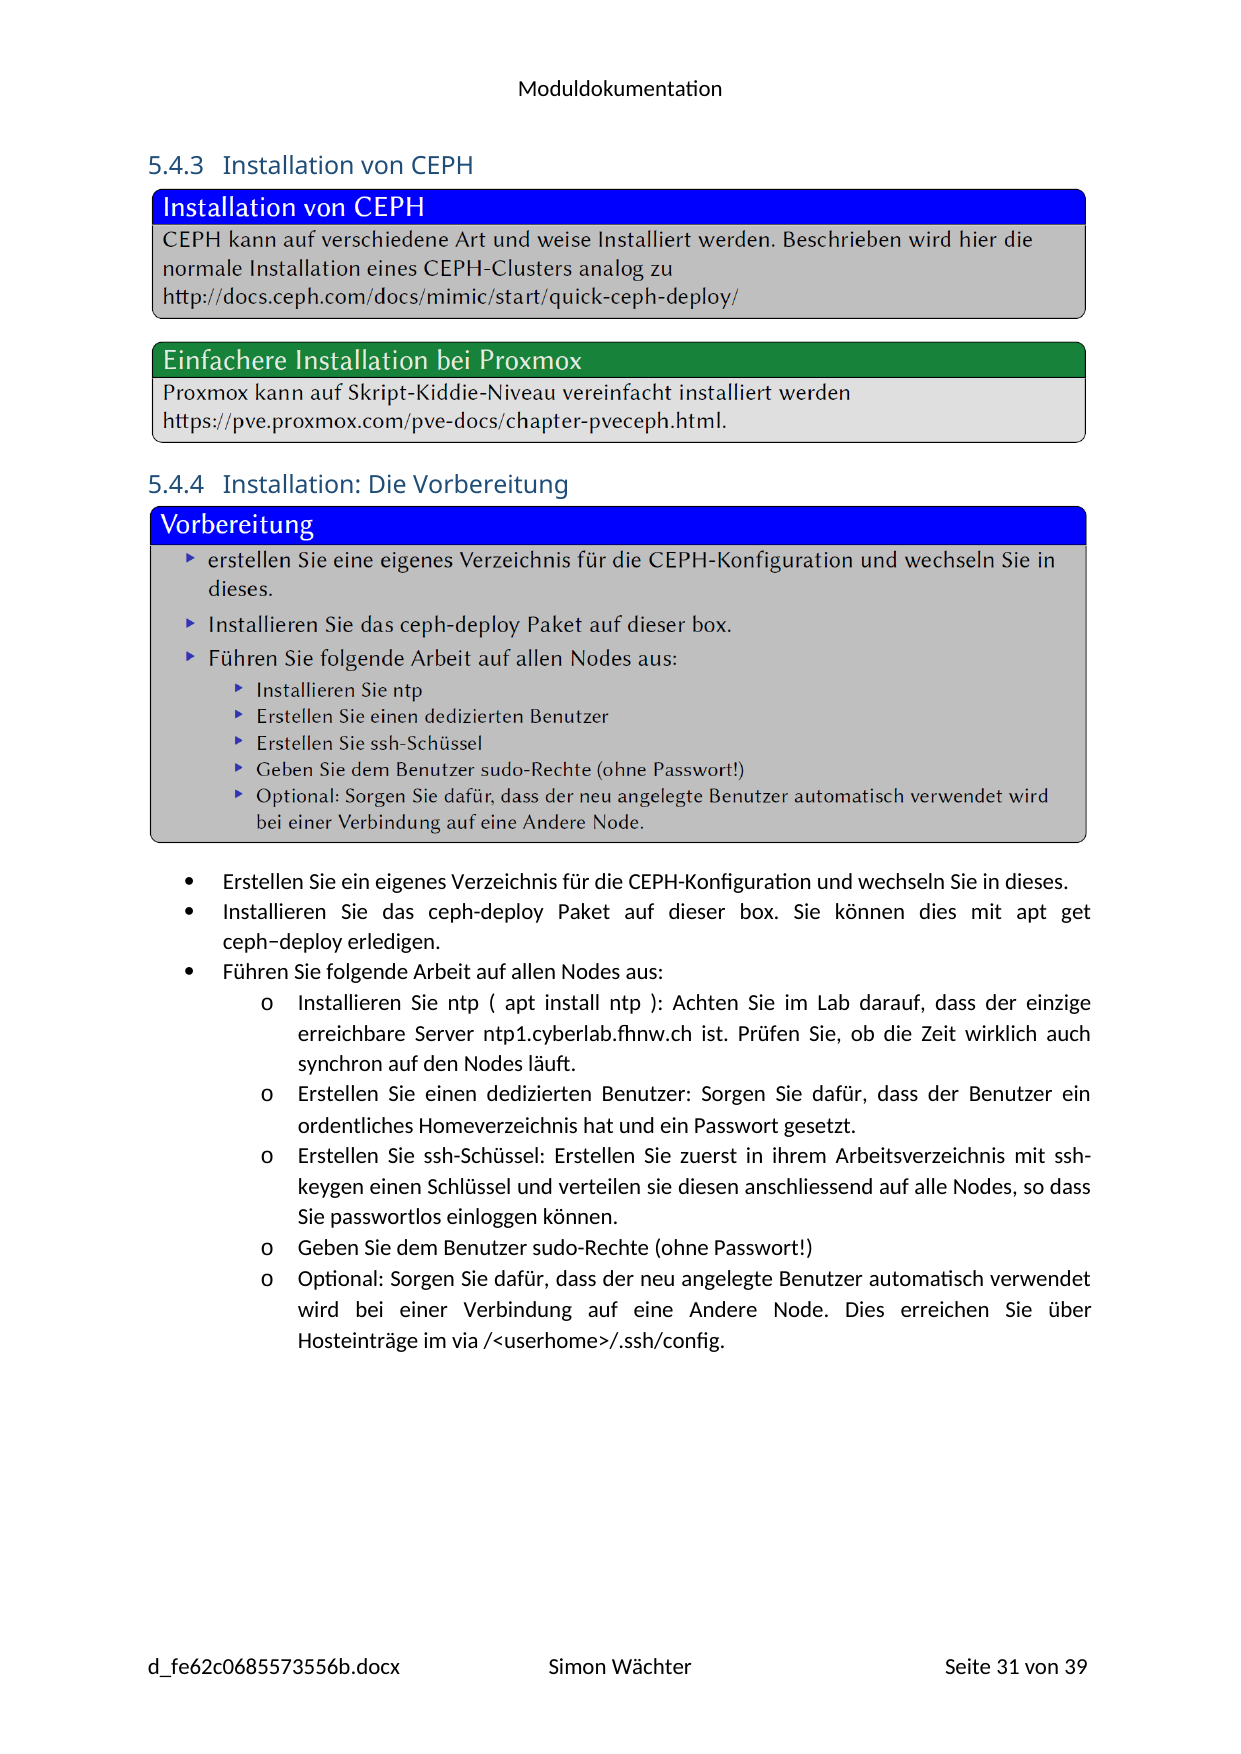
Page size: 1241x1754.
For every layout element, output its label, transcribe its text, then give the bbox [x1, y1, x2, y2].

subtitle Installation von CEPH [148, 148, 1093, 182]
list Geben Sie dem Benutzer sudo-Rechte (ohne Passwort!) [260, 1233, 1093, 1262]
picture [147, 503, 1093, 848]
list Installieren Sie das ceph-deploy Paket auf dieser box. Sie können dies mit apt get ceph−deploy erledigen. [185, 897, 1093, 955]
list Führen Sie folgende Arbeit auf allen Nodes aus: [185, 957, 1093, 985]
list Optional: Sorgen Sie dafür, dass der neu angelegte Benutzer automatisch verwendet wird bei einer Verbindung auf eine Andere Node. Dies erreichen Sie über Hosteinträge im via /<userhome>/.ssh/config. [260, 1264, 1093, 1354]
subtitle Installation: Die Vorbereitung [148, 467, 1093, 501]
list Erstellen Sie einen dedizierten Benutzer: Sorgen Sie dafür, dass der Benutzer ein ordentliches Homeverzeichnis hat und ein Passwort gesetzt. [260, 1079, 1093, 1139]
picture [147, 184, 1093, 448]
list Erstellen Sie ssh-Schüssel: Erstellen Sie zuerst in ihrem Arbeitsverzeichnis mit ssh-keygen einen Schlüssel und verteilen sie diesen anschliessend auf alle Nodes, so dass Sie passwortlos einloggen können. [260, 1141, 1093, 1231]
list Installieren Sie ntp ( apt install ntp ): Achten Sie im Lab darauf, dass der einzige erreichbare Server ntp1.cyberlab.fhnw.ch ist. Prüfen Sie, ob die Zeit wirklich auch synchron auf den Nodes läuft. [260, 988, 1093, 1077]
list Erstellen Sie ein eigenes Verzeichnis für die CEPH-Konfiguration und wechseln Sie in dieses. [185, 867, 1093, 895]
